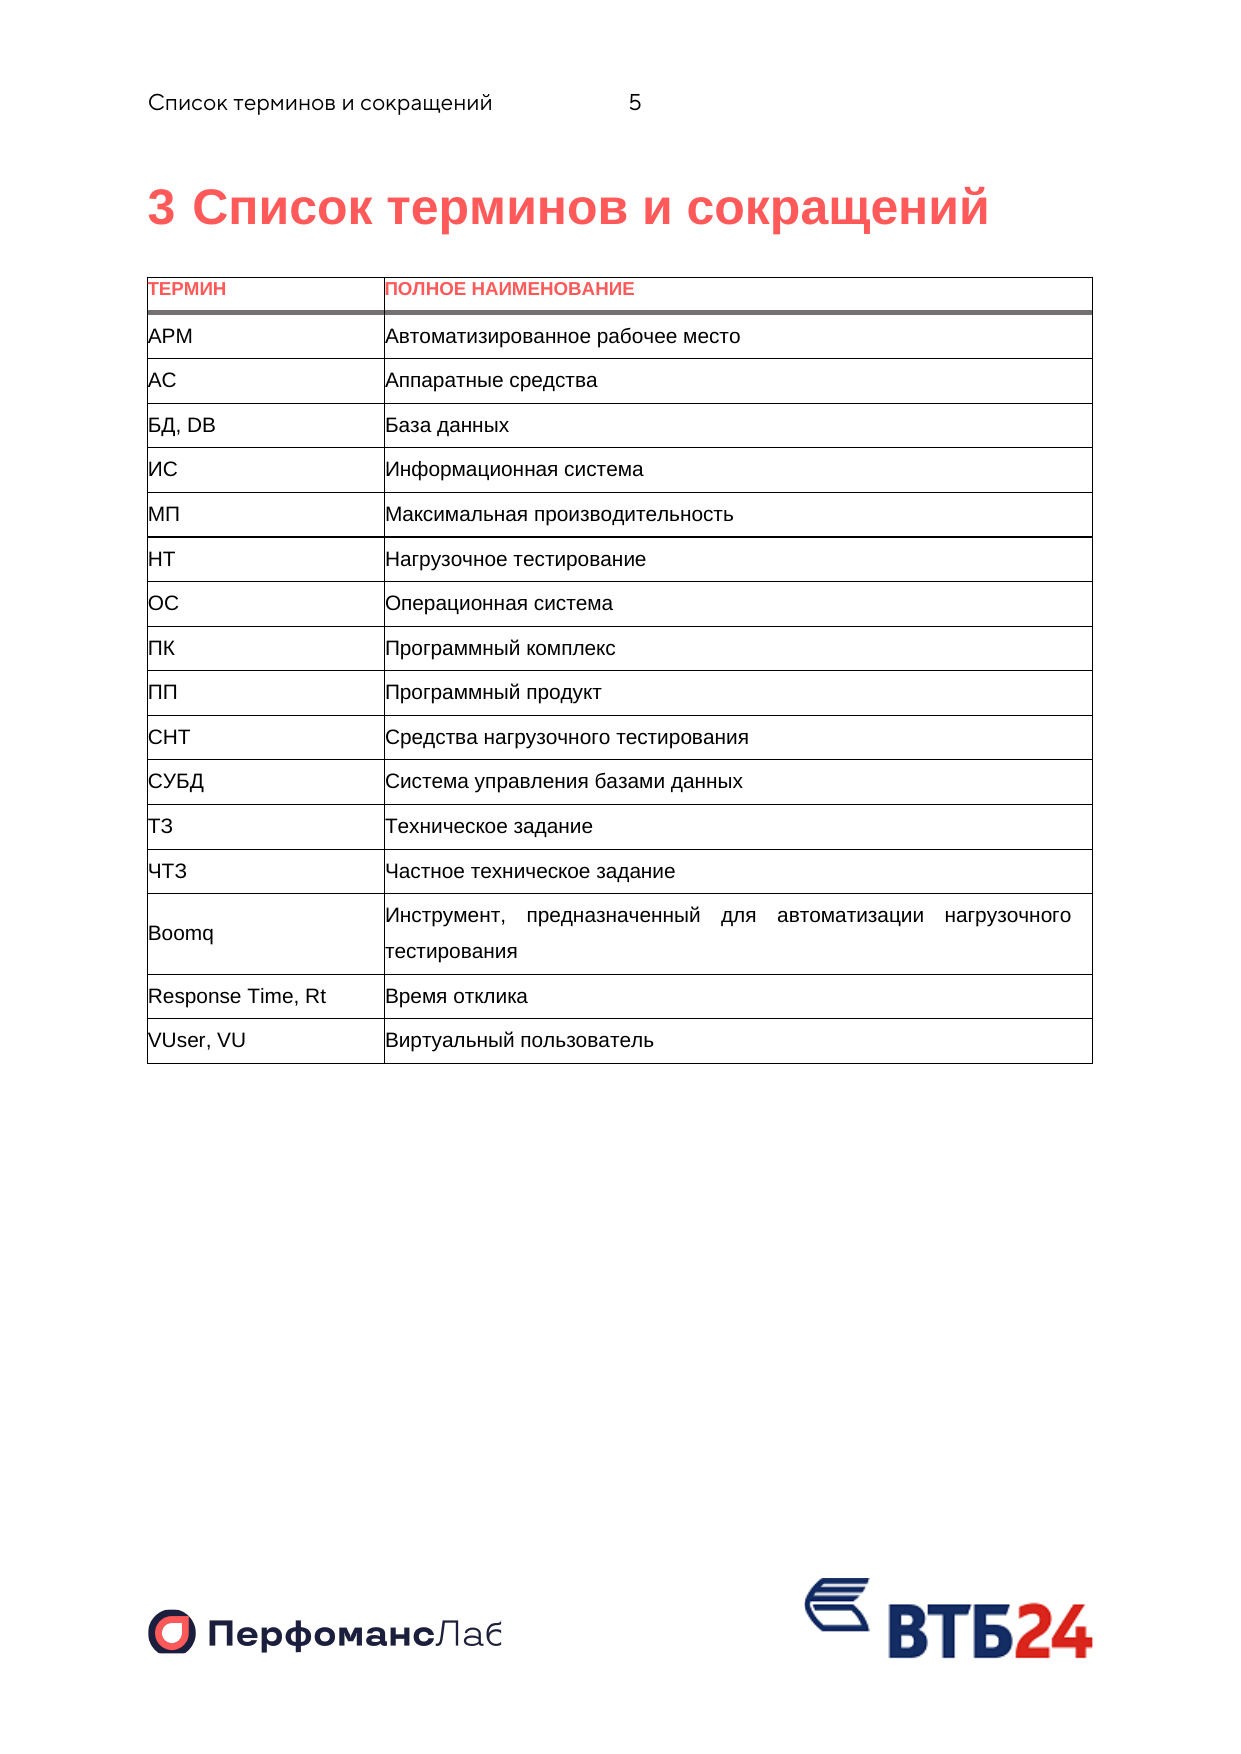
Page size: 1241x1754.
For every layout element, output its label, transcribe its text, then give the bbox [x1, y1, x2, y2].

table_cell ОС [148, 582, 384, 626]
table_cell База данных [385, 404, 1092, 447]
table_cell СУБД [148, 760, 384, 804]
table_cell Техническое задание [385, 805, 1092, 848]
table_cell Инструмент, предназначенный для автоматизации нагрузочного тестирования [385, 894, 1092, 974]
table_cell БД, DB [148, 404, 384, 447]
picture [804, 1578, 1093, 1666]
picture [148, 1609, 502, 1654]
table_cell Средства нагрузочного тестирования [385, 716, 1092, 759]
table_cell ТЗ [148, 805, 384, 848]
table_cell ЧТЗ [148, 850, 384, 893]
table_cell СНТ [148, 716, 384, 759]
table_cell ПК [148, 627, 384, 670]
table_cell Время отклика [385, 975, 1092, 1018]
table_cell Максимальная производительность [385, 493, 1092, 536]
table_header Термин [148, 278, 384, 310]
table_cell Программный комплекс [385, 627, 1092, 670]
table_cell VUser, VU [148, 1019, 384, 1063]
table_cell Аппаратные средства [385, 359, 1092, 403]
table_cell Система управления базами данных [385, 760, 1092, 804]
table_cell МП [148, 493, 384, 536]
table_cell Автоматизированное рабочее место [385, 315, 1092, 358]
table_cell НТ [148, 538, 384, 581]
table_cell Программный продукт [385, 671, 1092, 715]
table_cell Информационная система [385, 448, 1092, 492]
table_cell АС [148, 359, 384, 403]
table_cell Операционная система [385, 582, 1092, 626]
table_cell ИС [148, 448, 384, 492]
table_cell Нагрузочное тестирование [385, 538, 1092, 581]
table_cell АРМ [148, 315, 384, 358]
table_header Полное наименование [385, 278, 1092, 310]
table_cell Boomq [148, 894, 384, 974]
table_cell ПП [148, 671, 384, 715]
table_cell Виртуальный пользователь [385, 1019, 1092, 1063]
table_cell Частное техническое задание [385, 850, 1092, 893]
table_cell Response Time, Rt [148, 975, 384, 1018]
subtitle Список терминов и сокращений [147, 177, 1092, 235]
